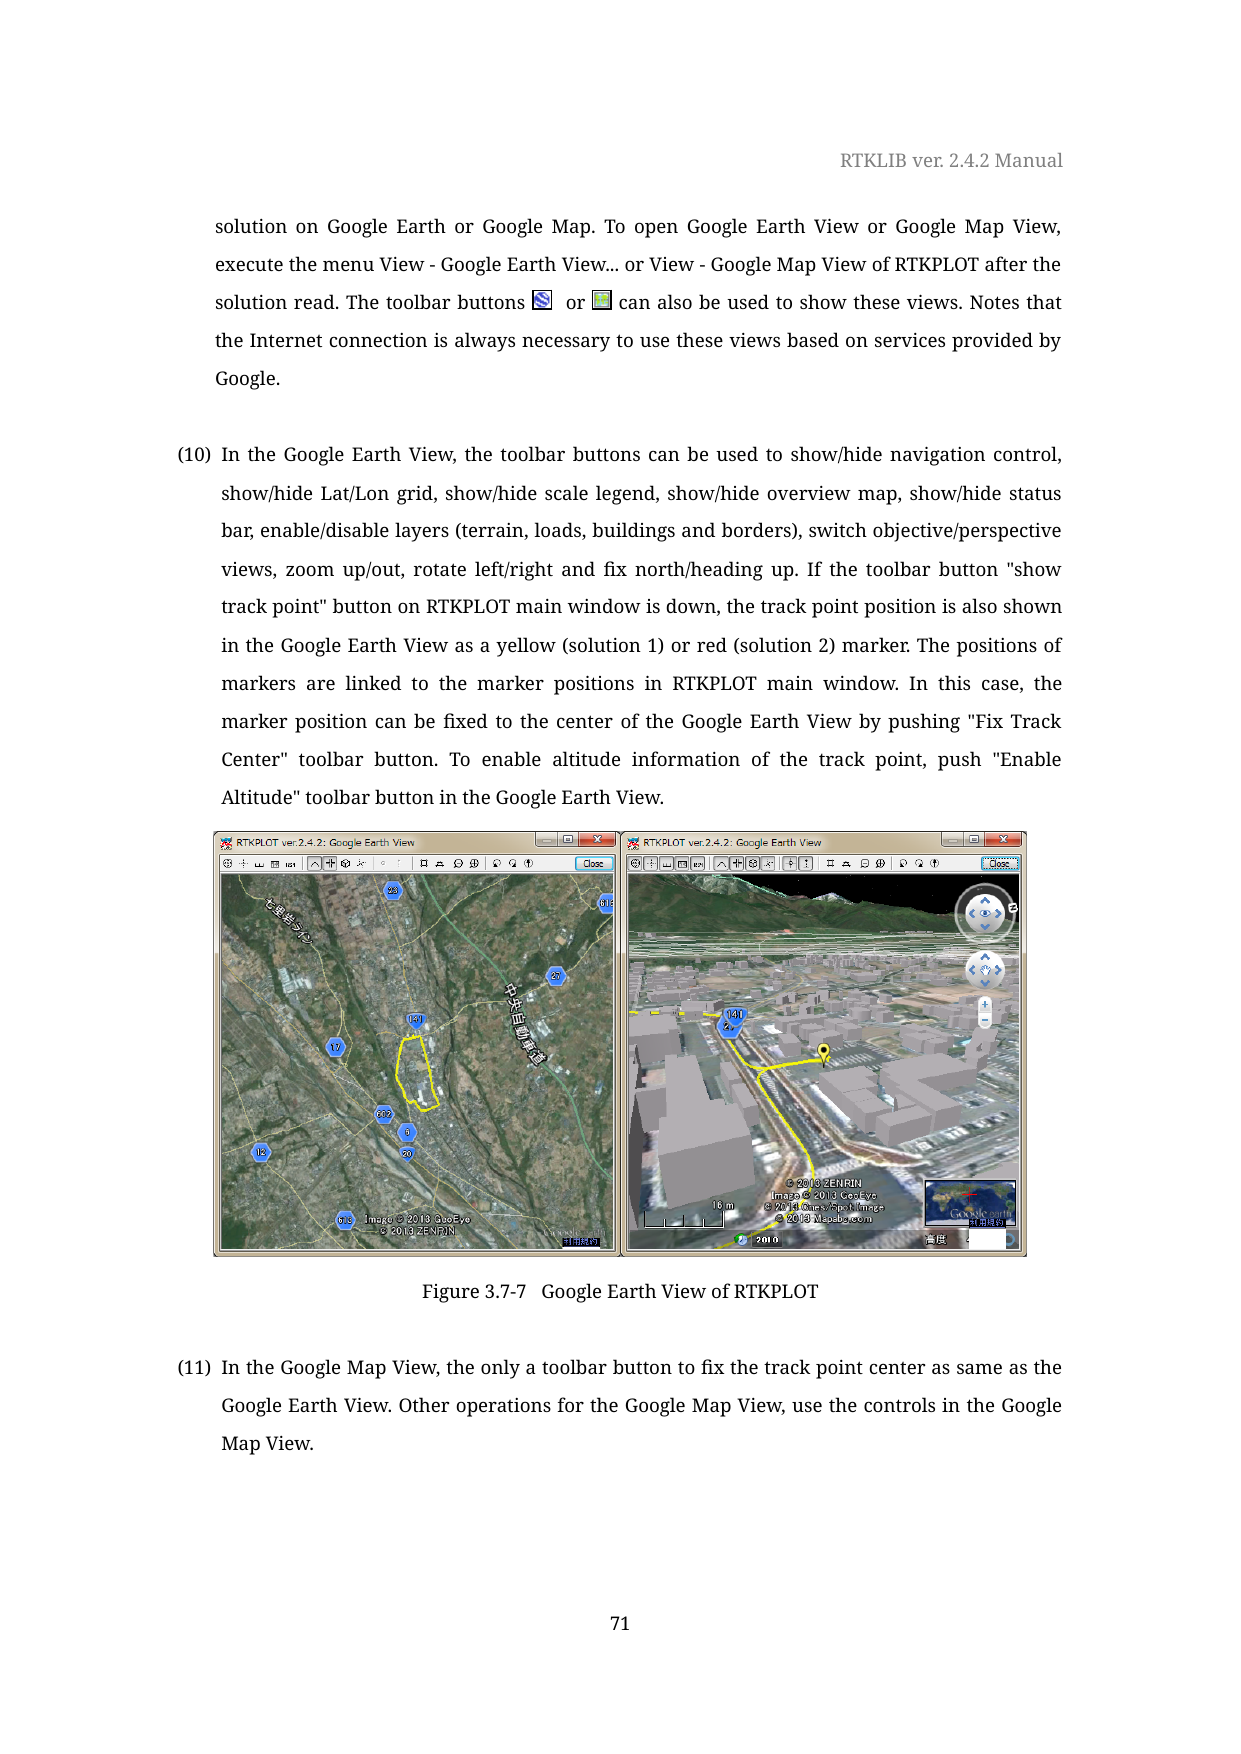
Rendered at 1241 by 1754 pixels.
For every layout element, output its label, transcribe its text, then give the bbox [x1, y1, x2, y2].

list In the Google Earth View, the toolbar buttons can be used to show/hide navigation control, show/hide Lat/Lon grid, show/hide scale legend, show/hide overview map, show/hide status bar, enable/disable layers (terrain, loads, buildings and borders), switch objective/perspective views, zoom up/out, rotate left/right and fix north/heading up. If the toolbar button "show track point" button on RTKPLOT main window is down, the track point position is also shown in the Google Earth View as a yellow (solution 1) or red (solution 2) marker. The positions of markers are linked to the marker positions in RTKPLOT main window. In this case, the marker position can be fixed to the center of the Google Earth View by pushing "Fix Track Center" toolbar button. To enable altitude information of the track point, push "Enable Altitude" toolbar button in the Google Earth View. [177, 436, 1063, 816]
list In the Google Map View, the only a toolbar button to fix the track point center as same as the Google Earth View. Other operations for the Google Map View, use the controls in the Google Map View. [177, 1348, 1063, 1462]
picture [213, 831, 1027, 1257]
text Figure 3.7-7 Google Earth View of RTKPLOT [177, 1272, 1063, 1310]
picture [534, 291, 551, 308]
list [177, 207, 1063, 397]
picture [593, 291, 610, 308]
